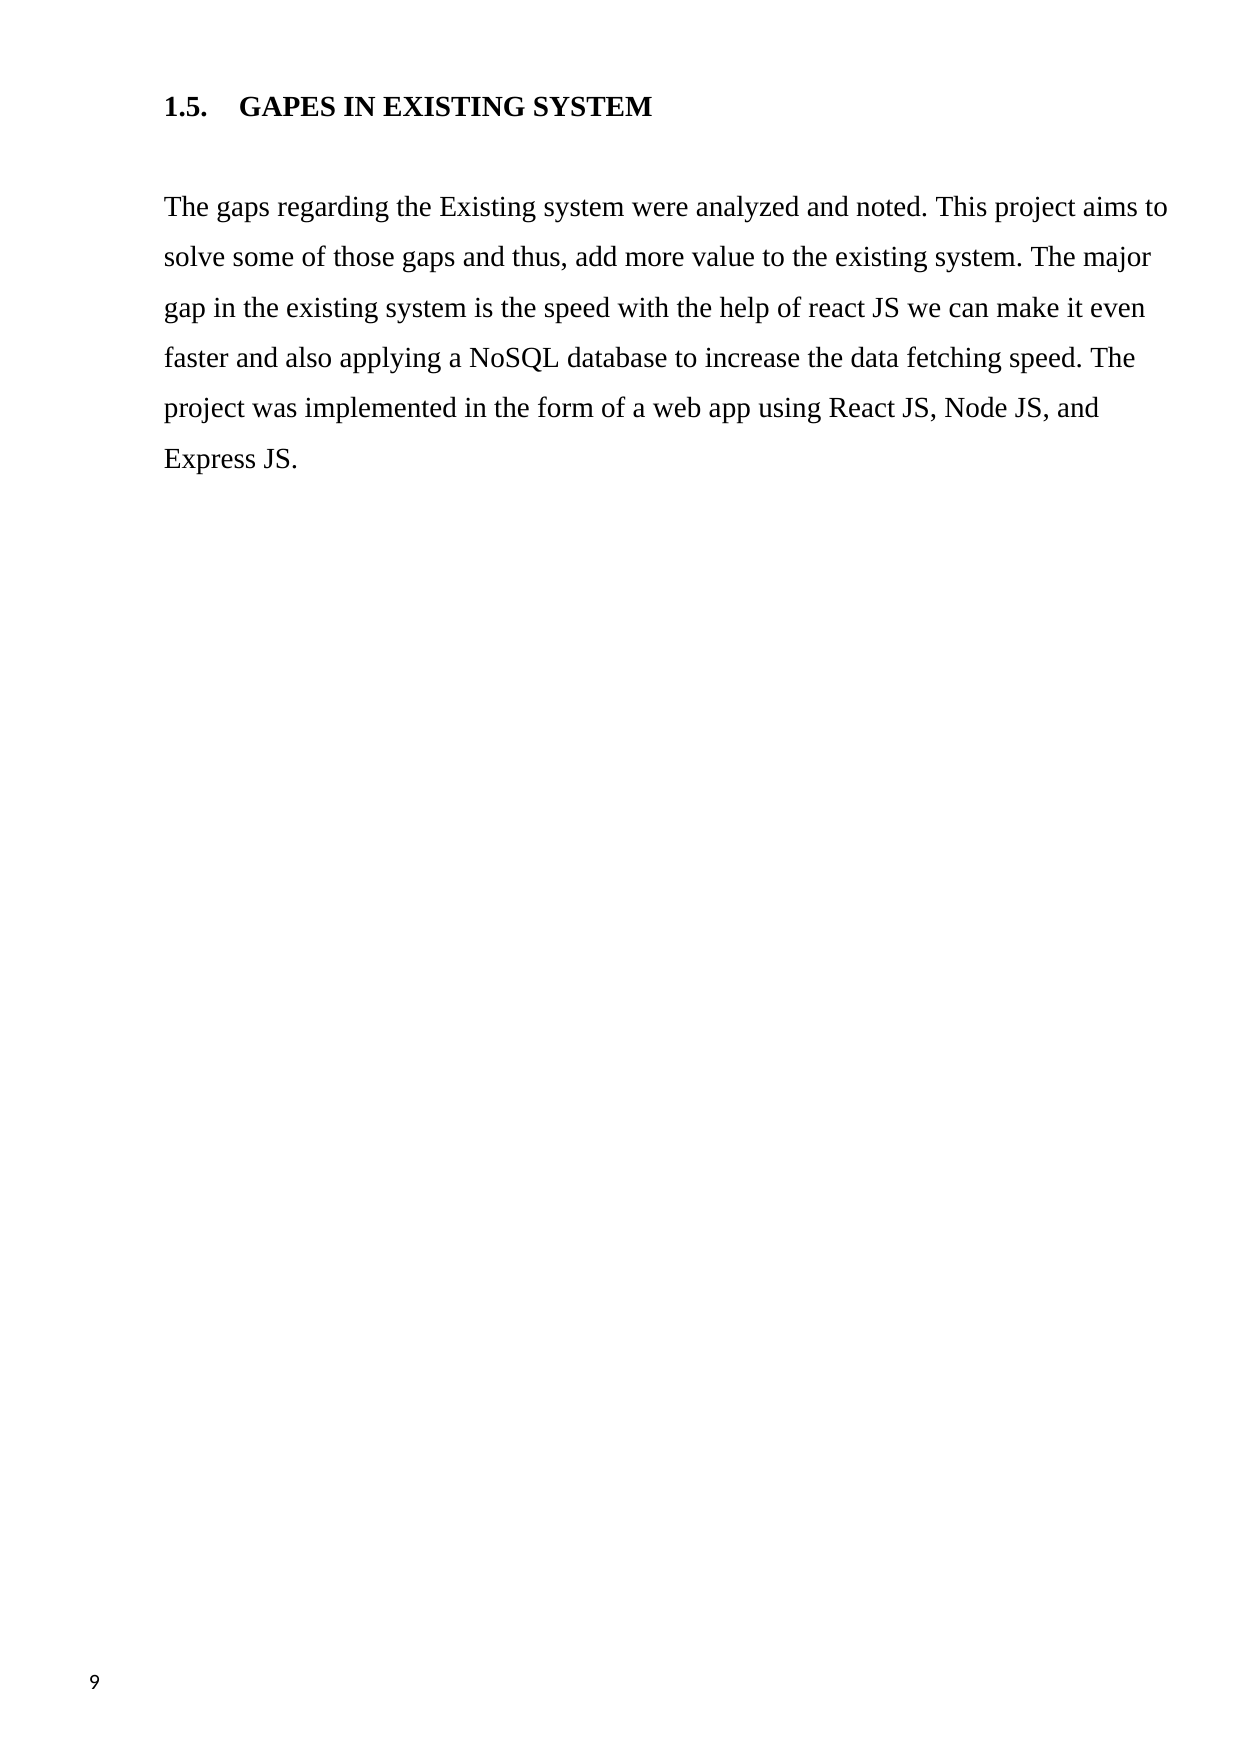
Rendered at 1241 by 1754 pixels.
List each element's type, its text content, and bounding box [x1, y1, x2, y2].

list GAPES IN EXISTING SYSTEM [164, 89, 1181, 122]
list The gaps regarding the Existing system were analyzed and noted. This project aims to solve some of those gaps and thus, add more value to the existing system. The major gap in the existing system is the speed with the help of react JS we can make it even faster and also applying a NoSQL database to increase the data fetching speed. The project was implemented in the form of a web app using React JS, Node JS, and Express JS. [164, 189, 1181, 474]
